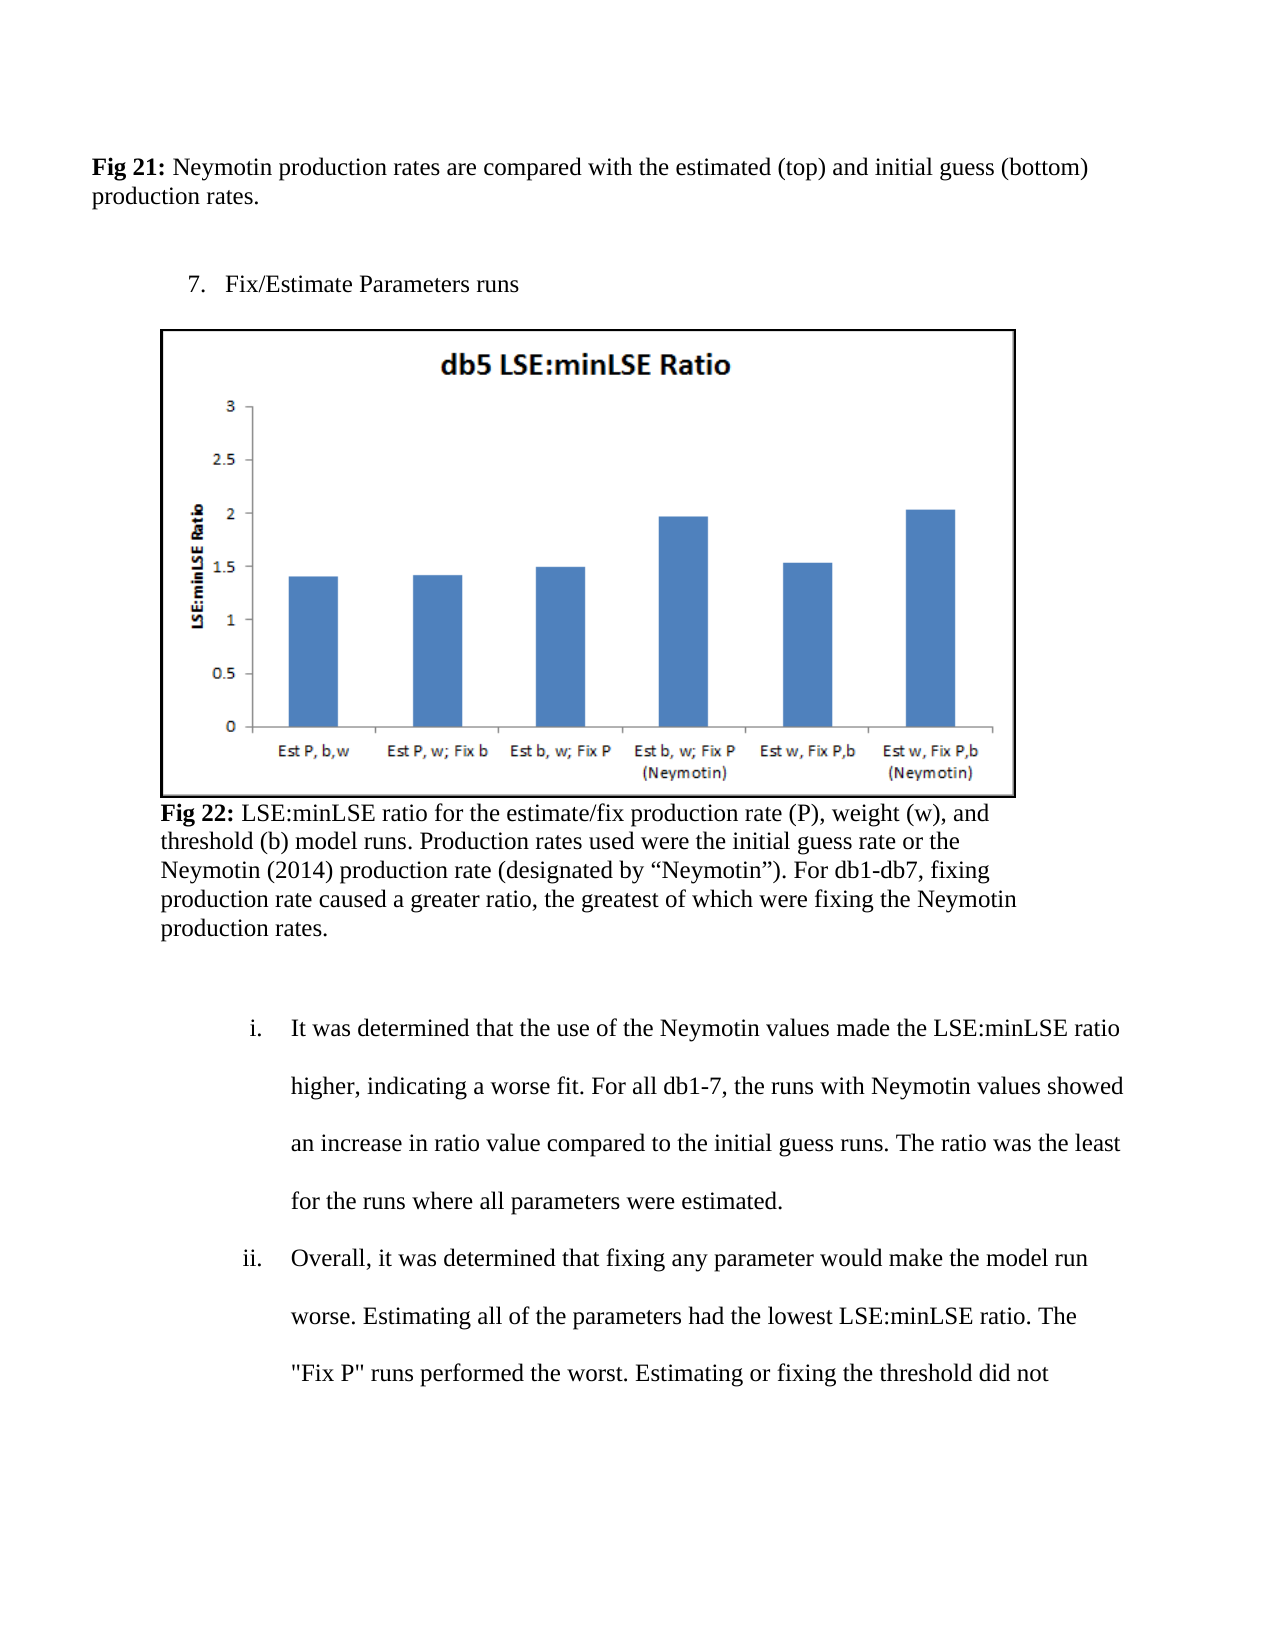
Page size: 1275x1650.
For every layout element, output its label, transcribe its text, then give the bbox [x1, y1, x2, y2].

table_header Fig 21: Neymotin production rates are compared with the estimated (top) and initial guess (bottom) production rates. [81, 152, 1194, 209]
list Fix/Estimate Parameters runs [187, 269, 1125, 298]
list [262, 1243, 1125, 1387]
list It was determined that the use of the Neymotin values made the LSE:minLSE ratio higher, indicating a worse fit. For all db1-7, the runs with Neymotin values showed an increase in ratio value compared to the initial guess runs. The ratio was the least for the runs where all parameters were estimated. [262, 1013, 1125, 1215]
picture [163, 331, 1014, 796]
table_header Fig 22: LSE:minLSE ratio for the estimate/fix production rate (P), weight (w), and threshold (b) model runs. Production rates used were the initial guess rate or the Neymotin (2014) production rate (designated by “Neymotin”). For db1-db7, fixing production rate caused a greater ratio, the greatest of which were fixing the Neymotin production rates. [150, 329, 1058, 941]
